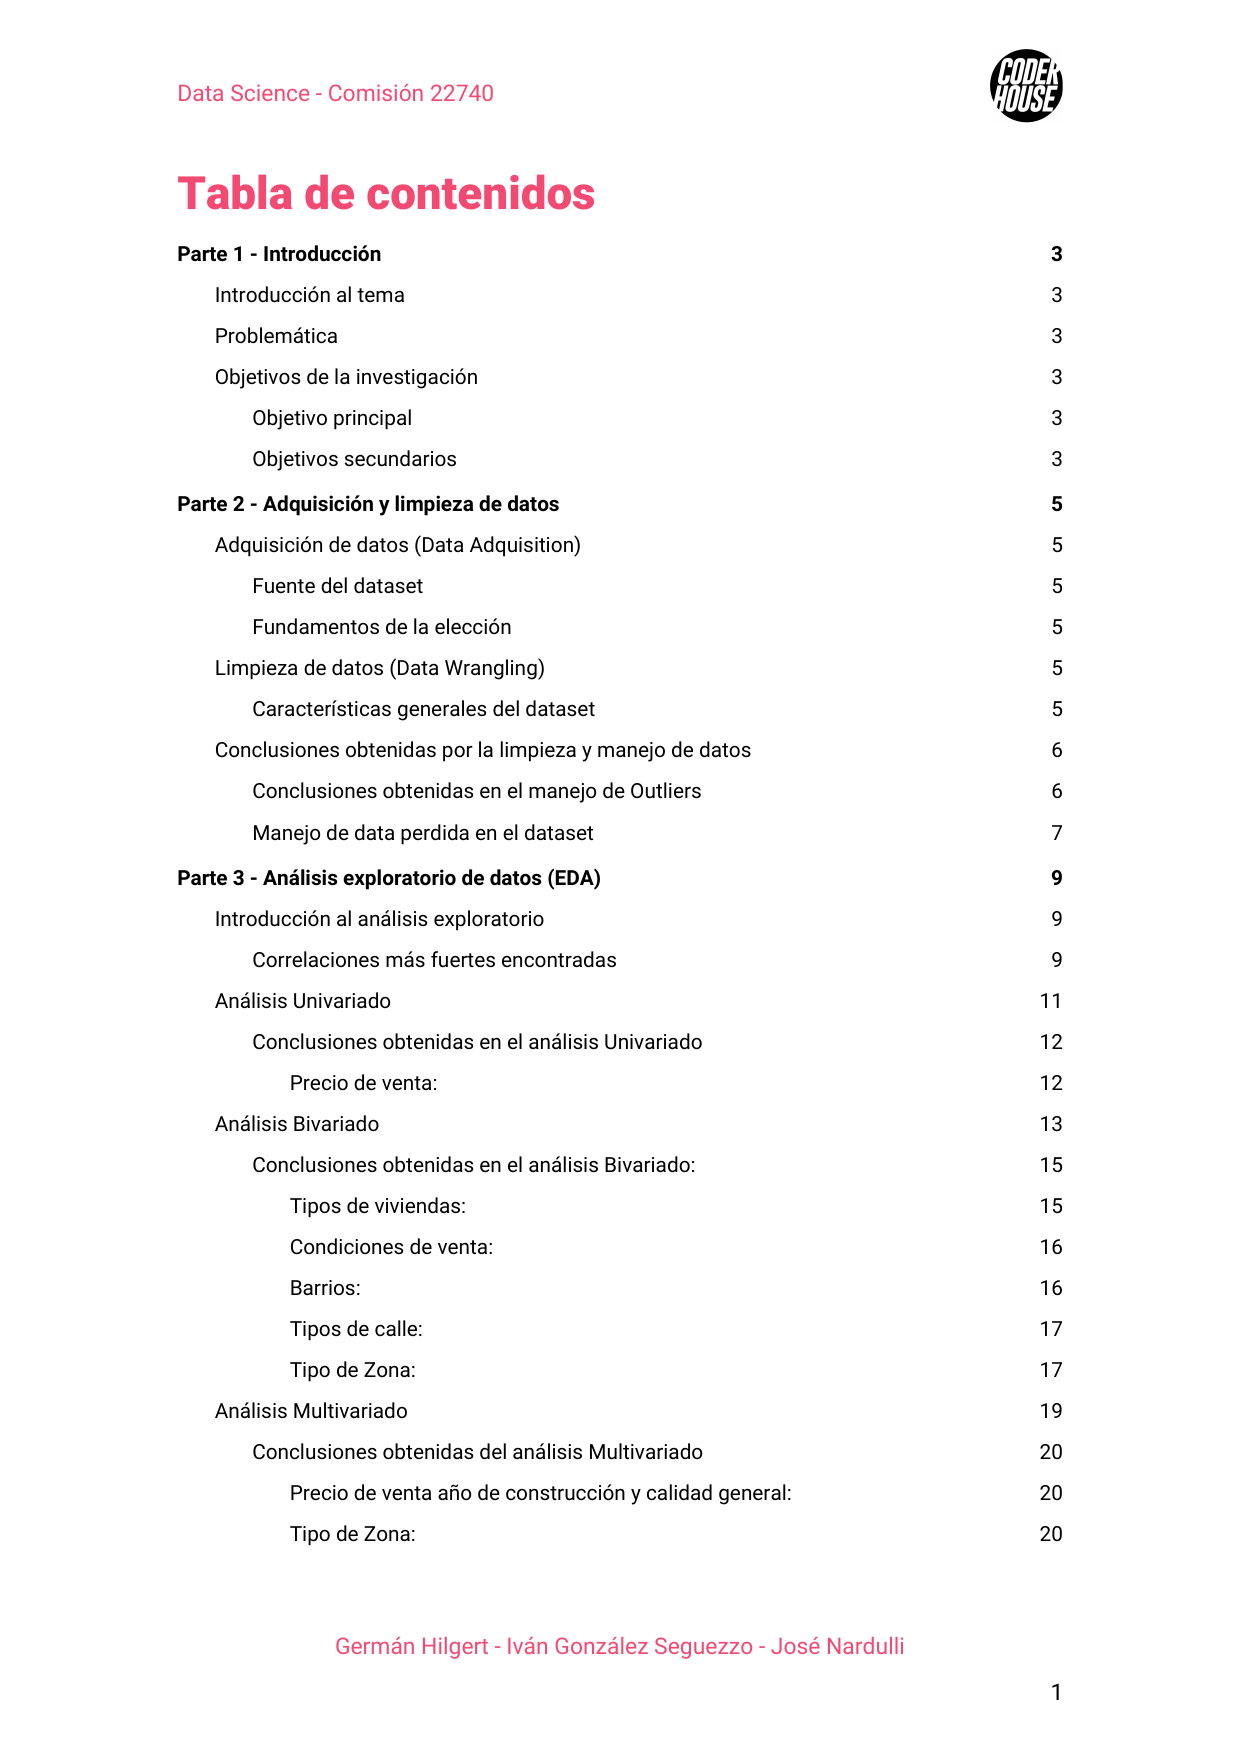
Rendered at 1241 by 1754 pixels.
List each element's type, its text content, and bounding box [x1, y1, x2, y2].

picture [989, 48, 1063, 123]
text Tabla de contenidos [177, 167, 1063, 221]
